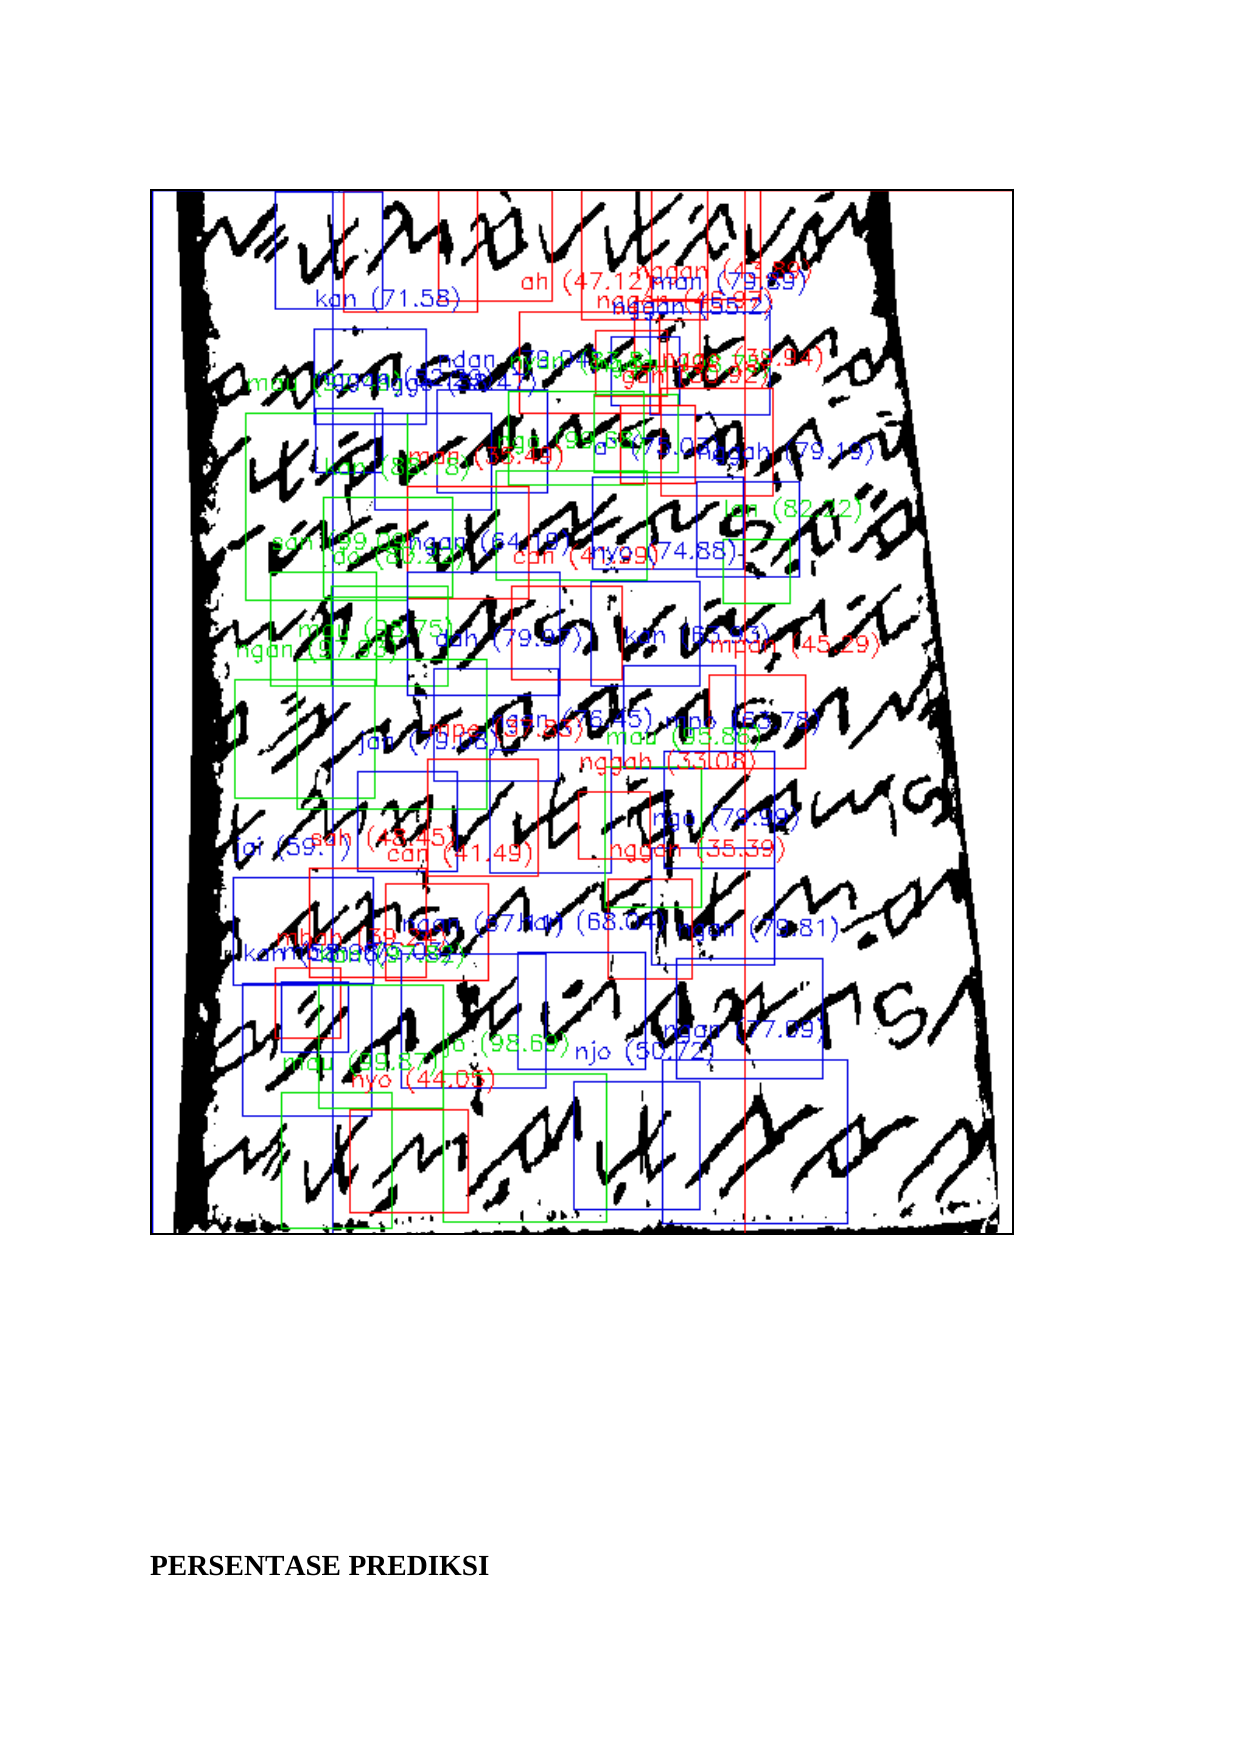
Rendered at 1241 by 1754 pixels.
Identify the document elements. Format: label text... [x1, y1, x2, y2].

text PERSENTASE PREDIKSI [150, 1548, 1090, 1581]
picture [152, 191, 1012, 1233]
